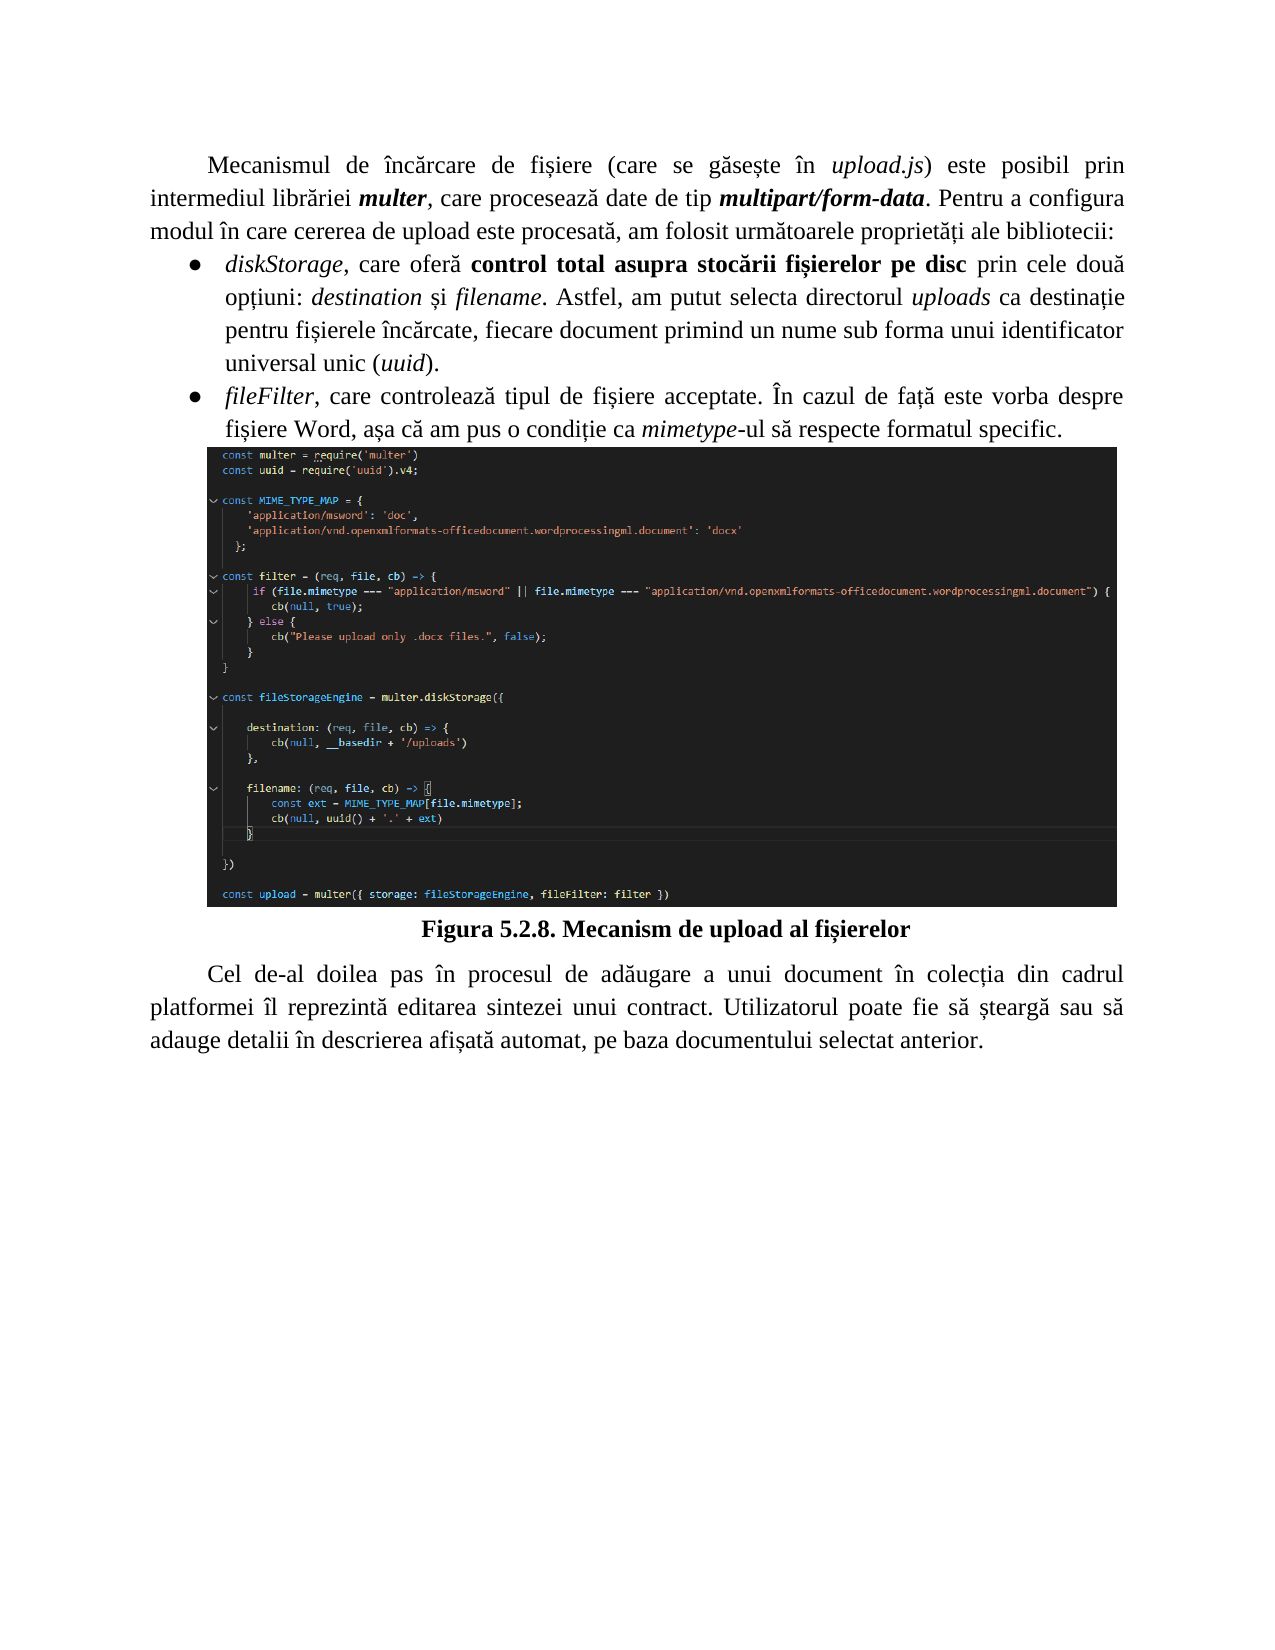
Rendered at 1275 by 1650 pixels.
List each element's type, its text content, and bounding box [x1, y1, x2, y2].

text Mecanismul de încărcare de fișiere (care se găsește în upload.js) este posibil prin intermediul librăriei multer, care procesează date de tip multipart/form-data. Pentru a configura modul în care cererea de upload este procesată, am folosit următoarele proprietăți ale bibliotecii: [150, 150, 1125, 245]
list fileFilter, care controlează tipul de fișiere acceptate. În cazul de față este vorba despre fișiere Word, așa că am pus o condiție ca mimetype-ul să respecte formatul specific. [187, 381, 1125, 443]
list diskStorage, care oferă control total asupra stocării fișierelor pe disc prin cele două opțiuni: destination și filename. Astfel, am putut selecta directorul uploads ca destinație pentru fișierele încărcate, fiecare document primind un nume sub forma unui identificator universal unic (uuid). [187, 249, 1125, 377]
text Cel de-al doilea pas în procesul de adăugare a unui document în colecția din cadrul platformei îl reprezintă editarea sintezei unui contract. Utilizatorul poate fie să șteargă sau să adauge detalii în descrierea afișată automat, pe baza documentului selectat anterior. [150, 959, 1125, 1054]
picture [207, 447, 1117, 907]
text Figura 5.2.8. Mecanism de upload al fișierelor [150, 914, 1125, 943]
